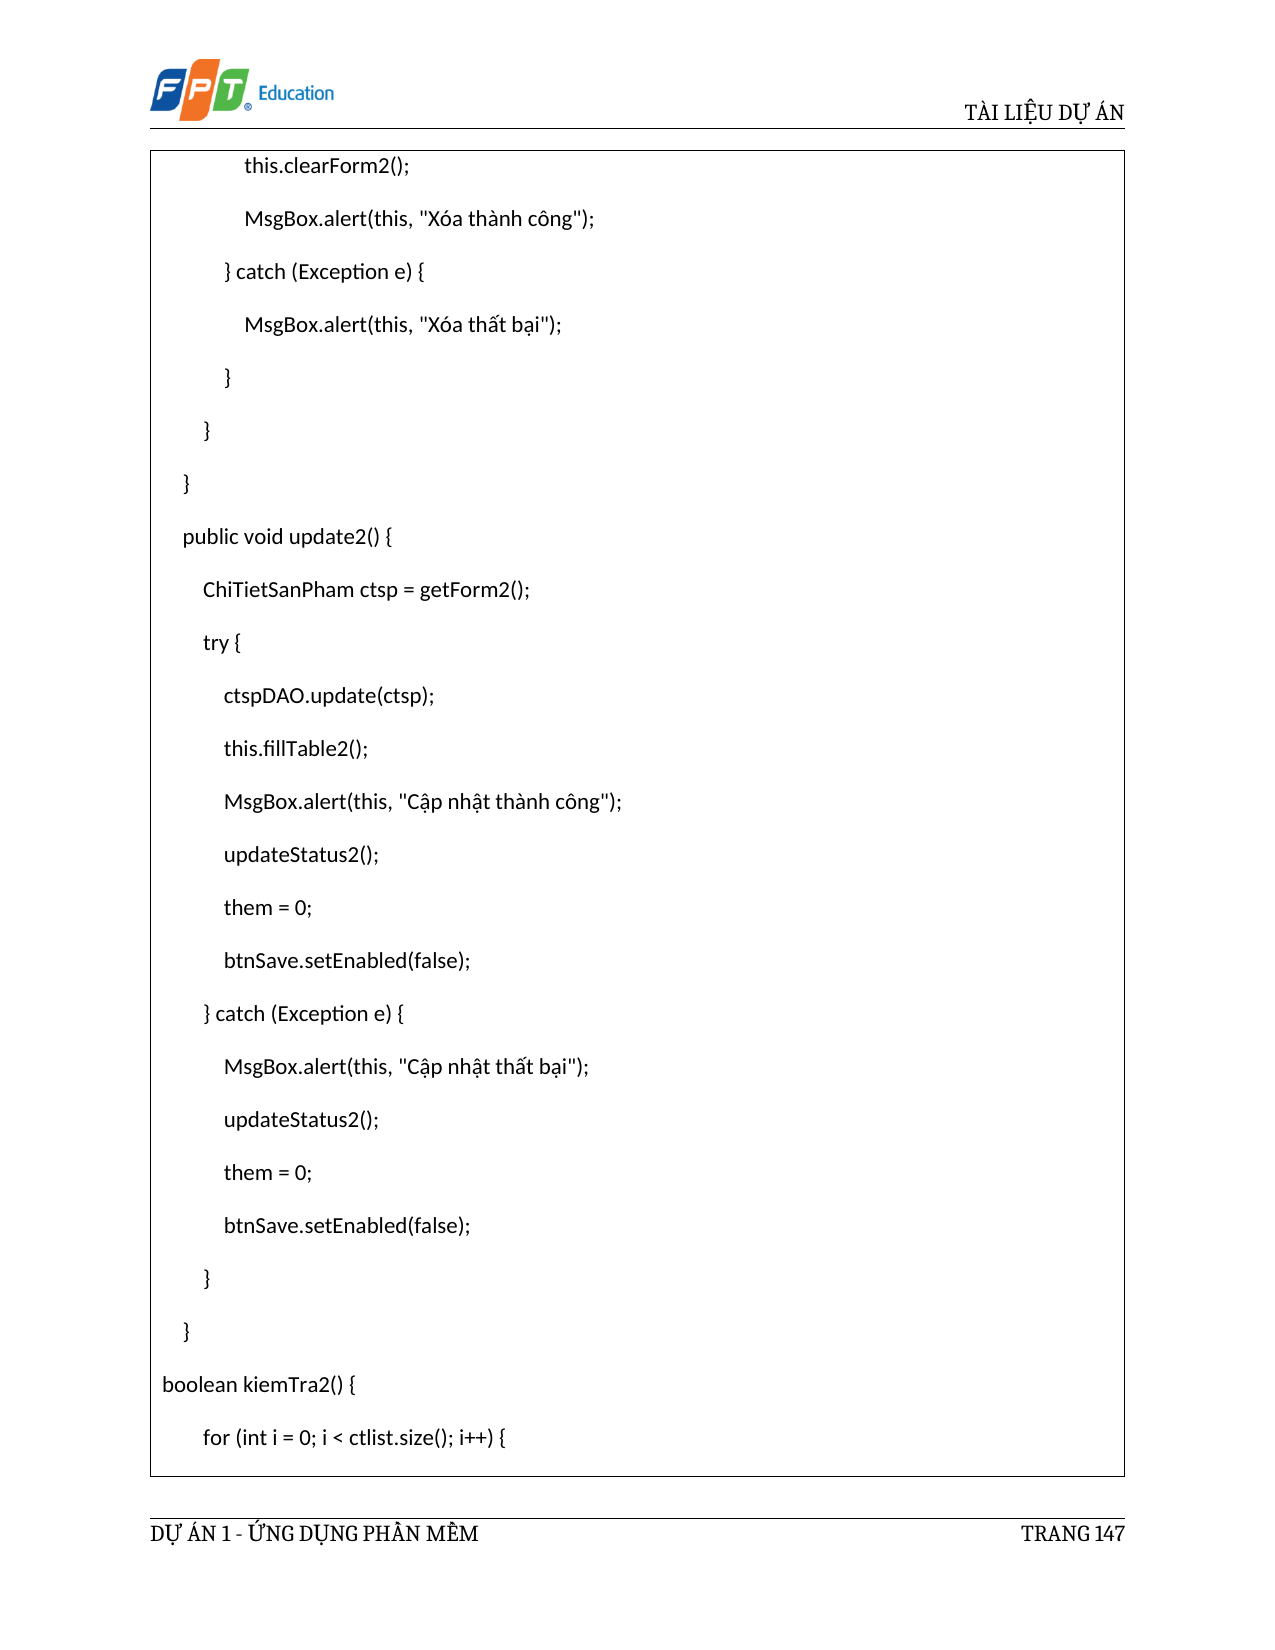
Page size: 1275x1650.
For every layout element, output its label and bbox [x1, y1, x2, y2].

picture [150, 59, 336, 121]
table_header [151, 151, 1124, 1476]
